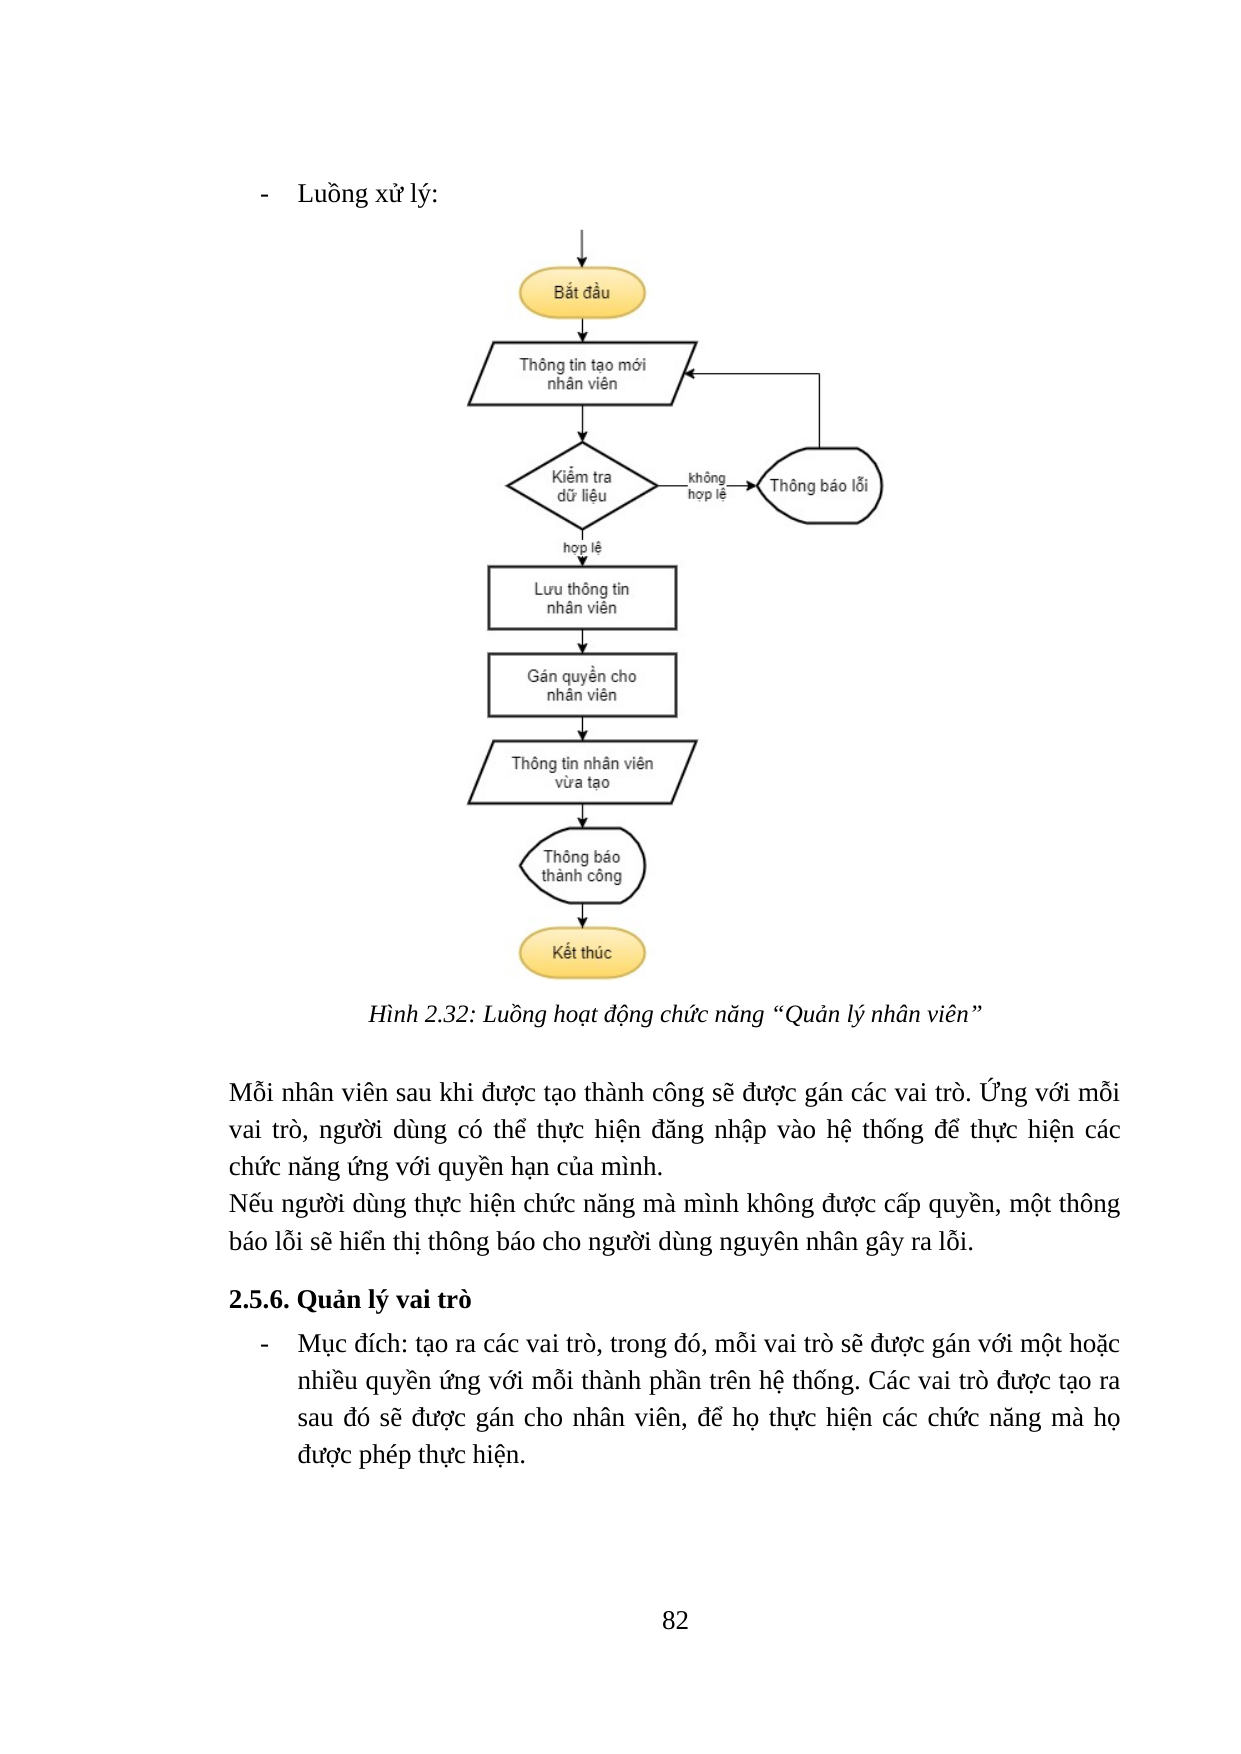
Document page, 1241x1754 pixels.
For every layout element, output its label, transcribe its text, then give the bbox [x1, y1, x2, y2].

text Hình 2.32: Luồng hoạt động chức năng “Quản lý nhân viên” [229, 999, 1122, 1028]
picture [466, 220, 885, 981]
subtitle Quản lý vai trò [229, 1283, 1122, 1314]
list Mục đích: tạo ra các vai trò, trong đó, mỗi vai trò sẽ được gán với một hoặc nhiều quyền ứng với mỗi thành phần trên hệ thống. Các vai trò được tạo ra sau đó sẽ được gán cho nhân viên, để họ thực hiện các chức năng mà họ được phép thực hiện. [260, 1327, 1122, 1470]
list Luồng xử lý: [260, 177, 1122, 208]
text Nếu người dùng thực hiện chức năng mà mình không được cấp quyền, một thông báo lỗi sẽ hiển thị thông báo cho người dùng nguyên nhân gây ra lỗi. [229, 1188, 1122, 1256]
text Mỗi nhân viên sau khi được tạo thành công sẽ được gán các vai trò. Ứng với mỗi vai trò, người dùng có thể thực hiện đăng nhập vào hệ thống để thực hiện các chức năng ứng với quyền hạn của mình. [229, 1076, 1122, 1181]
